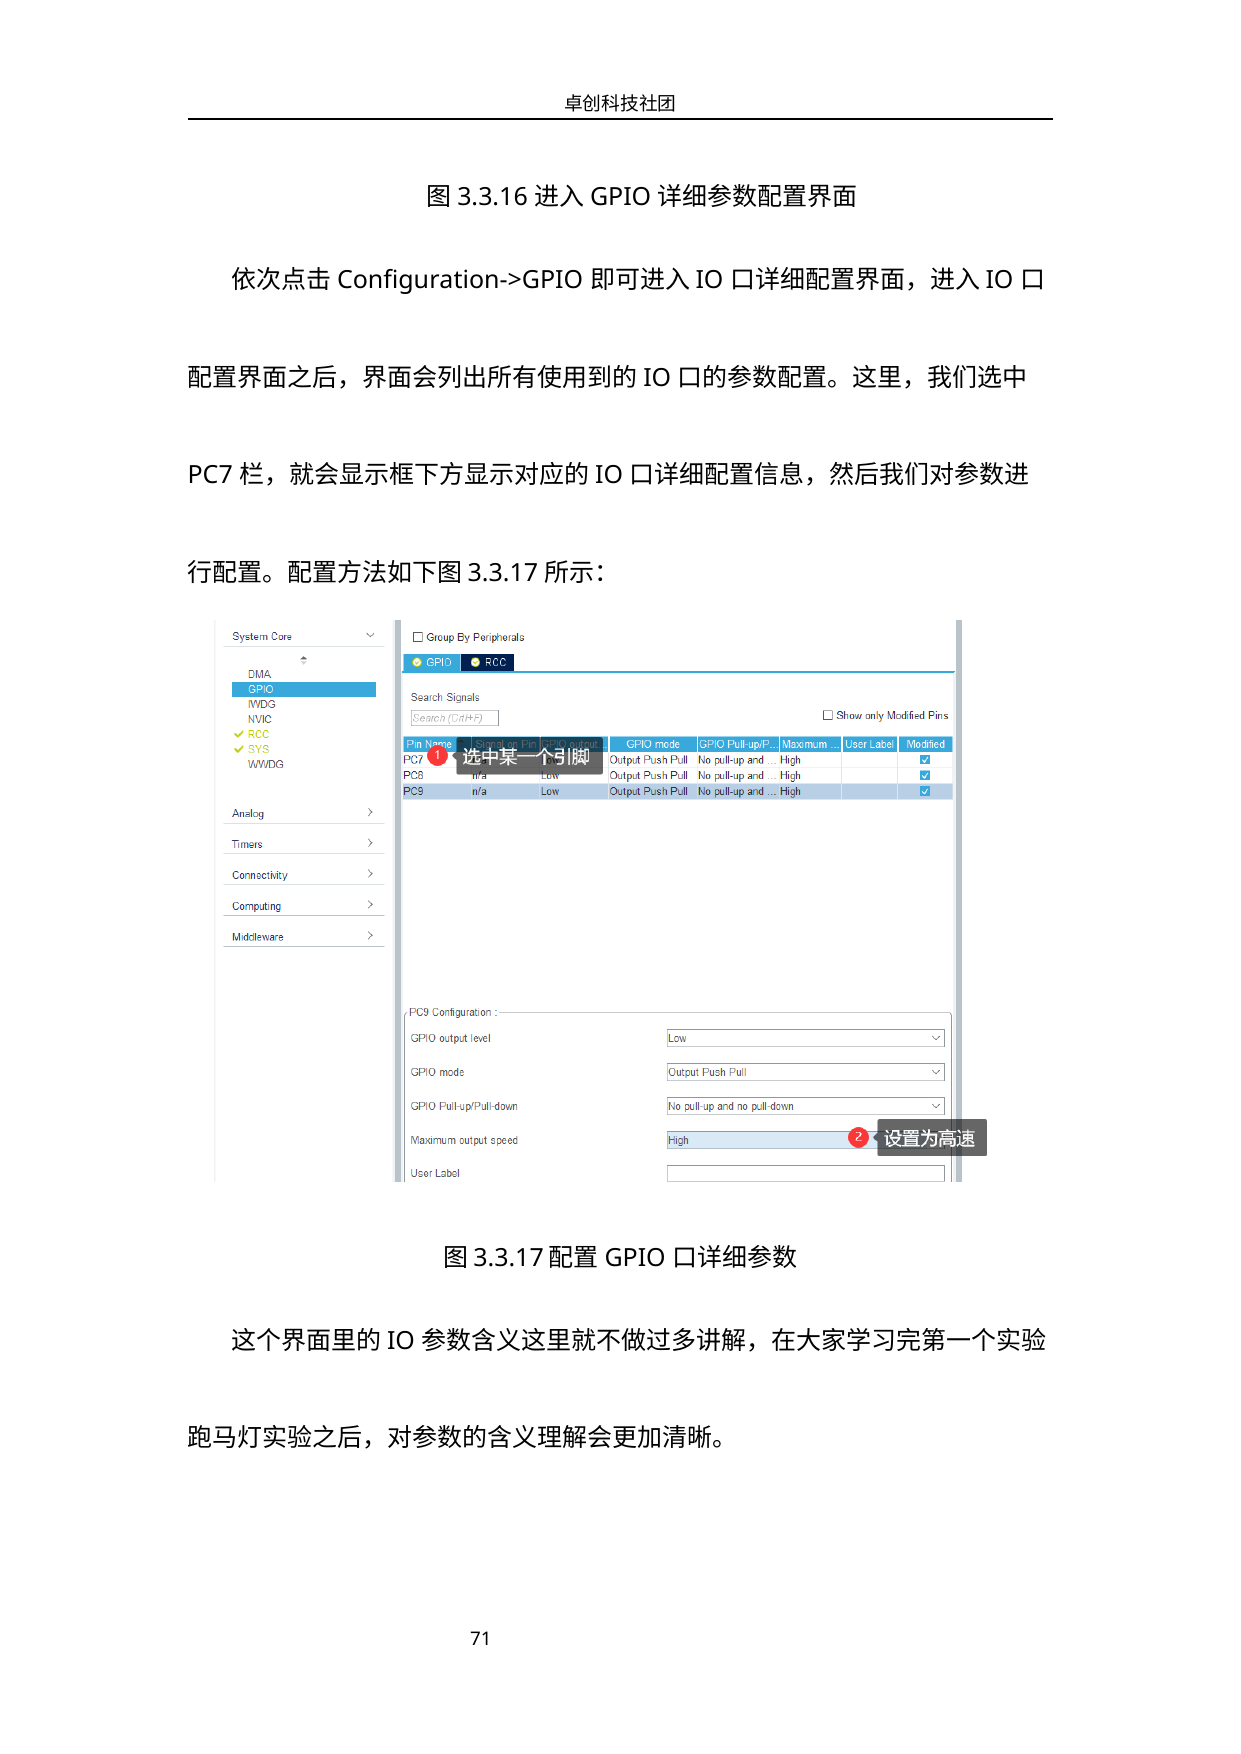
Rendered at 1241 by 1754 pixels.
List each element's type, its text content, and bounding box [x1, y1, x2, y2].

text 图 3.3.16 进入 GPIO 详细参数配置界面 [187, 162, 1053, 227]
picture [212, 620, 1028, 1182]
text 这个界面里的 IO 参数含义这里就不做过多讲解，在大家学习完第一个实验跑马灯实验之后，对参数的含义理解会更加清晰。 [187, 1306, 1053, 1468]
text 图3.3.17配置 GPIO 口详细参数 [187, 1223, 1053, 1288]
text 依次点击 Configuration->GPIO 即可进入 IO 口详细配置界面，进入 IO 口配置界面之后，界面会列出所有使用到的 IO 口的参数配置。这里，我们选中 PC7 栏，就会显示框下方显示对应的 IO 口详细配置信息，然后我们对参数进行配置。配置方法如下图3.3.17 所示： [187, 245, 1053, 603]
